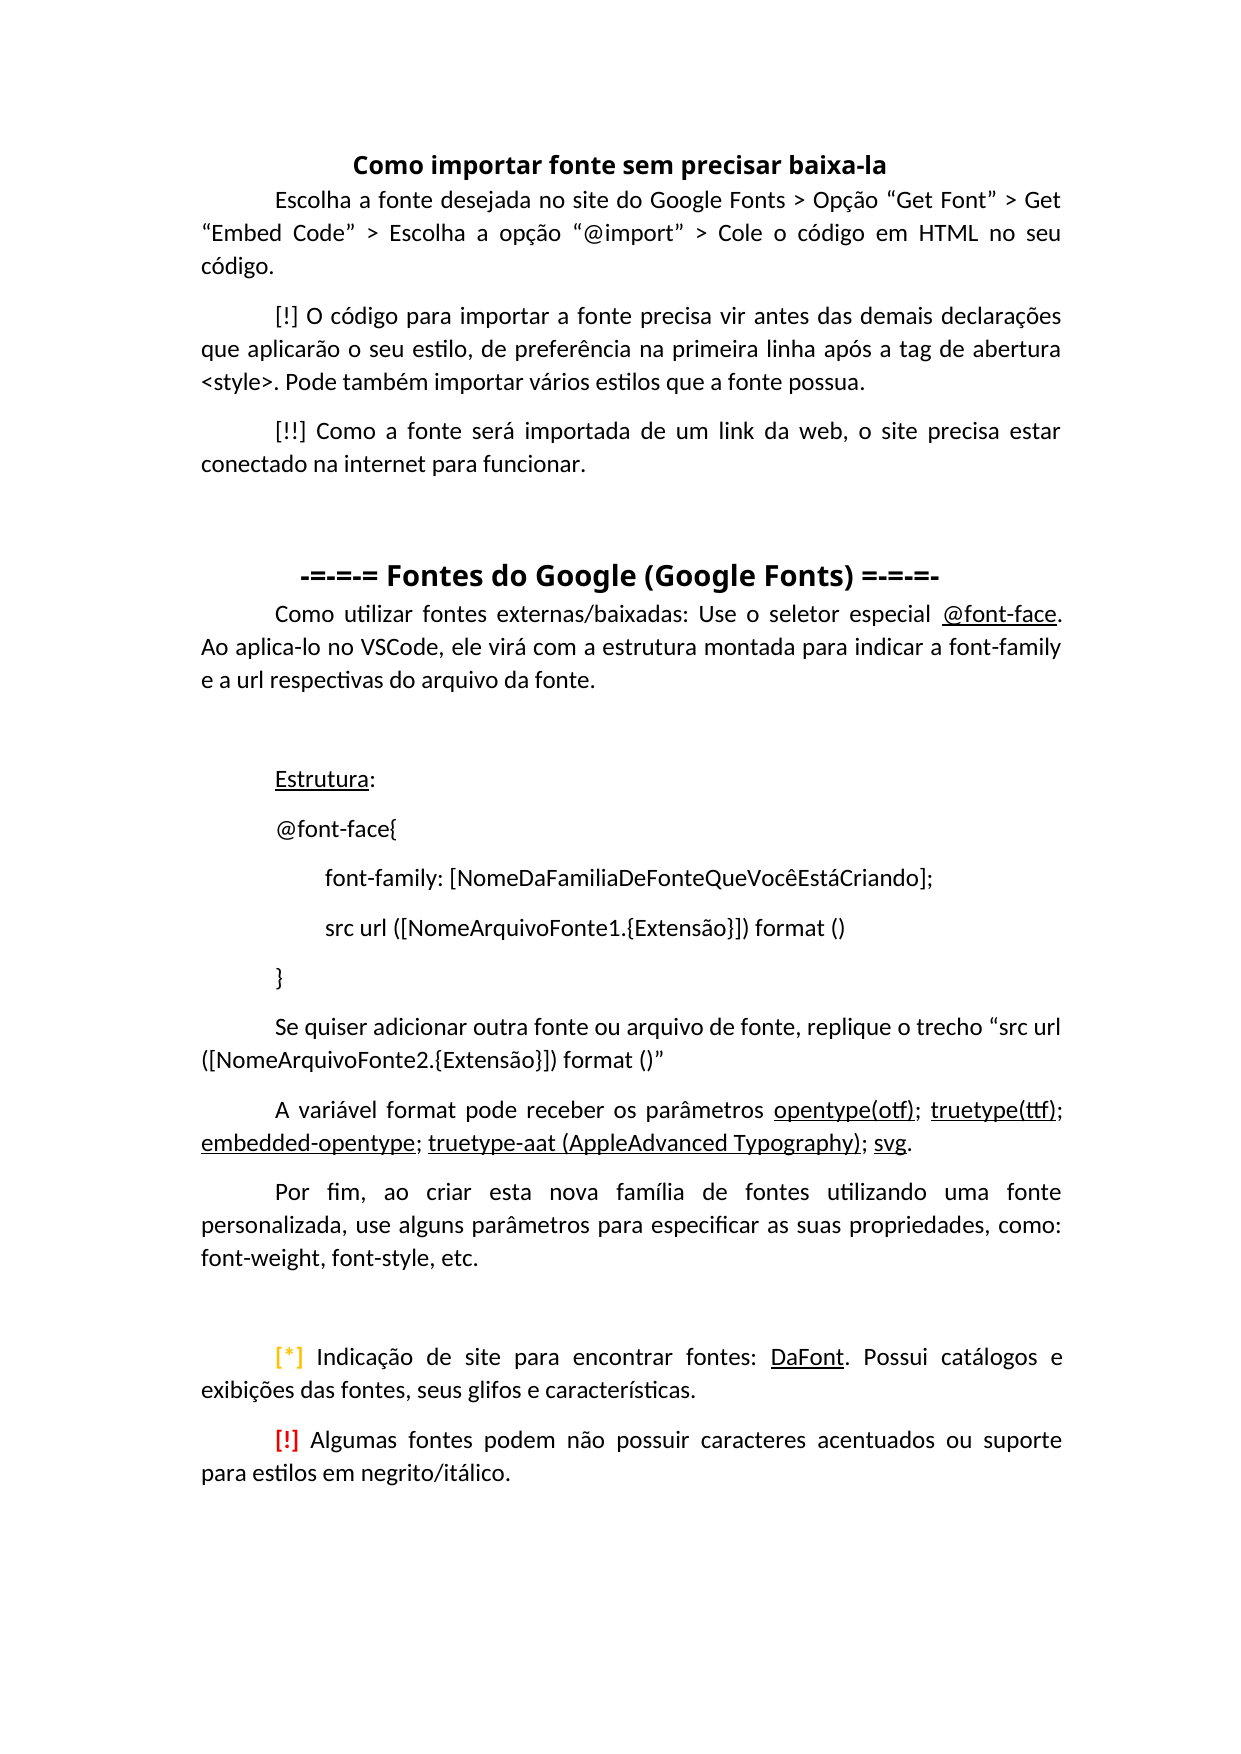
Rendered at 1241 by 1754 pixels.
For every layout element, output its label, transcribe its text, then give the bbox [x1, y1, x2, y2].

text } [201, 962, 1063, 992]
text [!] Algumas fontes podem não possuir caracteres acentuados ou suporte para estilos em negrito/itálico. [201, 1424, 1063, 1487]
text [!!] Como a fonte será importada de um link da web, o site precisa estar conectado na internet para funcionar. [201, 415, 1063, 479]
text Estrutura: [201, 763, 1063, 794]
text [*] Indicação de site para encontrar fontes: DaFont. Possui catálogos e exibições das fontes, seus glifos e características. [201, 1341, 1063, 1405]
text font-family: [NomeDaFamiliaDeFonteQueVocêEstáCriando]; [201, 863, 1063, 893]
text Escolha a fonte desejada no site do Google Fonts > Opção “Get Font” > Get “Embed Code” > Escolha a opção “@import” > Cole o código em HTML no seu código. [201, 184, 1063, 281]
text @font-face{ [201, 813, 1063, 843]
text Por fim, ao criar esta nova família de fontes utilizando uma fonte personalizada, use alguns parâmetros para especificar as suas propriedades, como: font-weight, font-style, etc. [201, 1176, 1063, 1273]
text Se quiser adicionar outra fonte ou arquivo de fonte, replique o trecho “src url ([NomeArquivoFonte2.{Extensão}]) format ()” [201, 1011, 1063, 1075]
text src url ([NomeArquivoFonte1.{Extensão}]) format () [201, 912, 1063, 943]
text A variável format pode receber os parâmetros opentype(otf); truetype(ttf); embedded-opentype; truetype-aat (AppleAdvanced Typography); svg. [201, 1094, 1063, 1157]
text [!] O código para importar a fonte precisa vir antes das demais declarações que aplicarão o seu estilo, de preferência na primeira linha após a tag de abertura <style>. Pode também importar vários estilos que a fonte possua. [201, 300, 1063, 396]
subtitle -=-=-= Fontes do Google (Google Fonts) =-=-=- [177, 556, 1063, 595]
text Como utilizar fontes externas/baixadas: Use o seletor especial @font-face. Ao aplica-lo no VSCode, ele virá com a estrutura montada para indicar a font-family e a url respectivas do arquivo da fonte. [201, 598, 1063, 695]
subtitle Como importar fonte sem precisar baixa-la [177, 148, 1063, 182]
